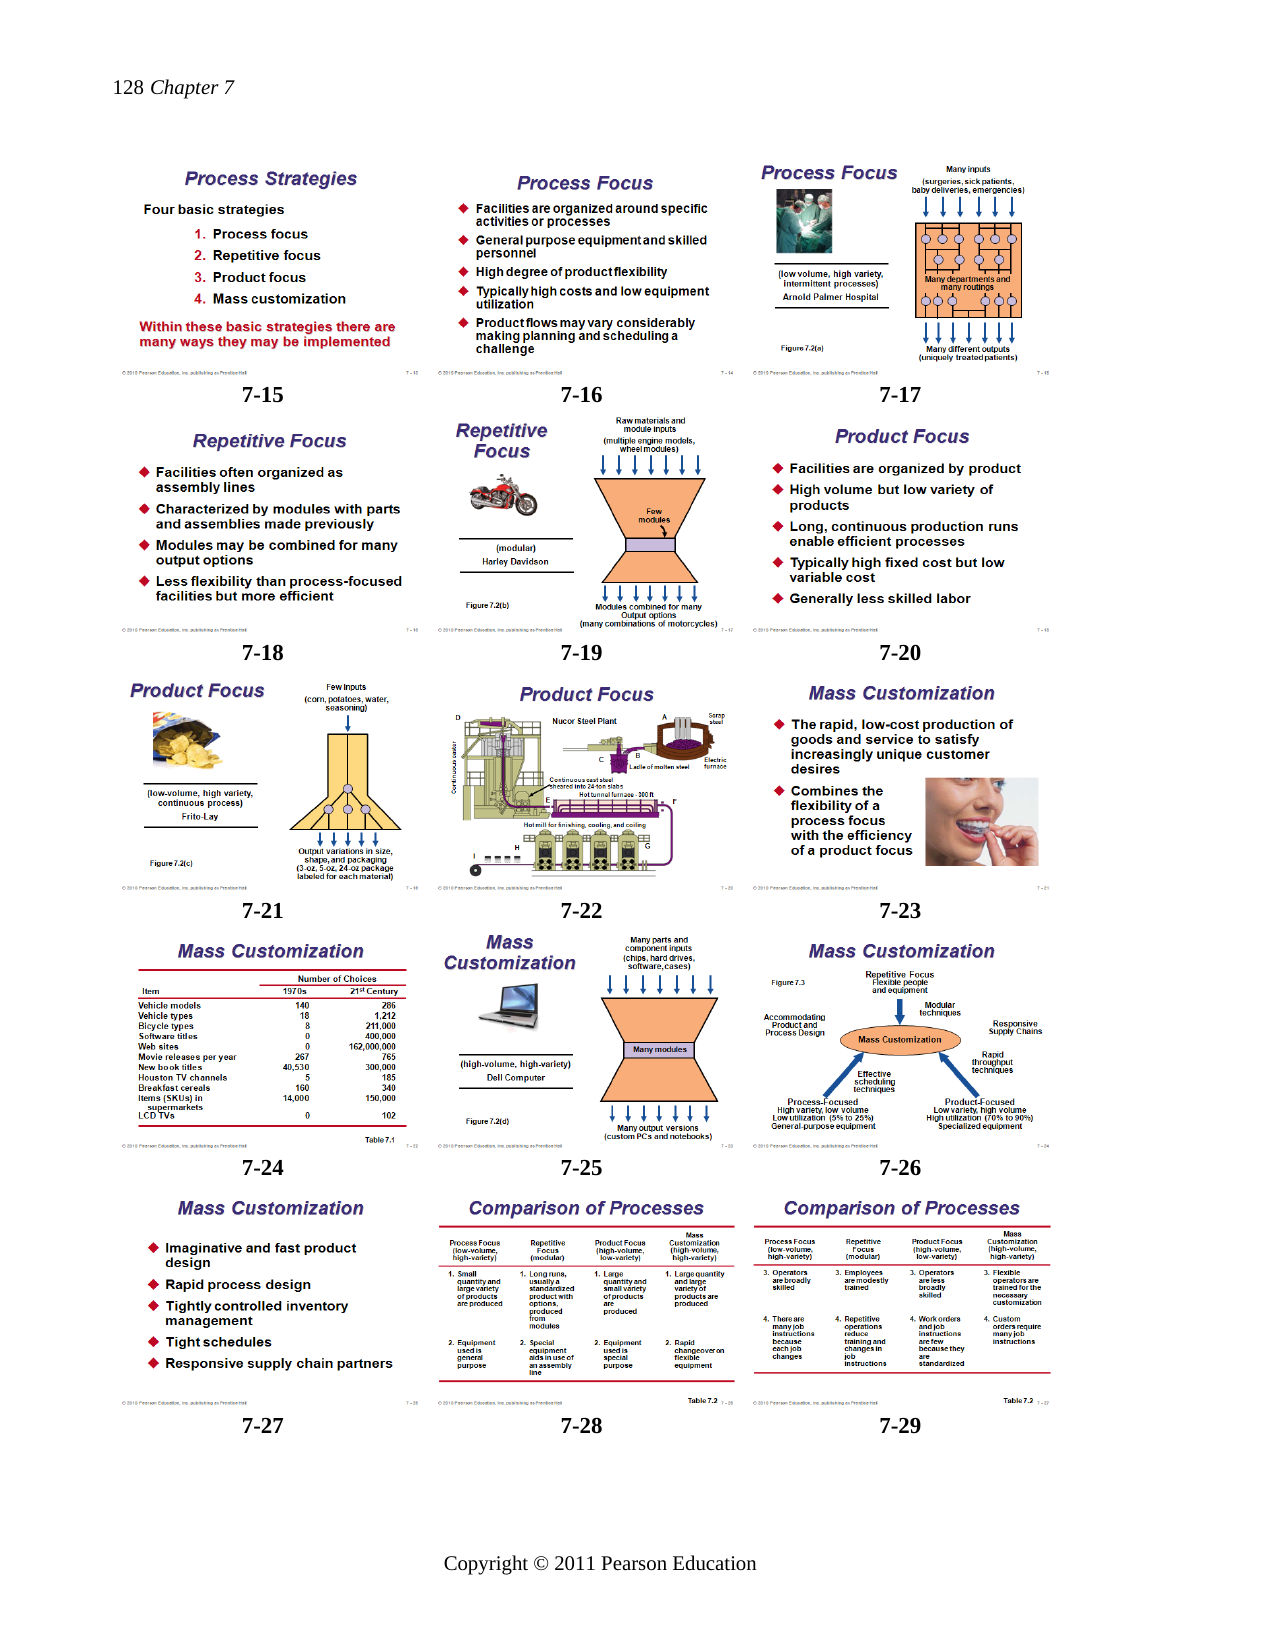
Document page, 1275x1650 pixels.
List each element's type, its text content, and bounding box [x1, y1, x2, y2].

text 7-18 7-19 7-20 [112, 639, 1087, 665]
picture [112, 149, 1060, 382]
picture [112, 923, 1060, 1155]
picture [112, 665, 1060, 897]
picture [112, 1180, 1060, 1412]
text 7-27 7-28 7-29 [112, 1412, 1087, 1438]
text 7-21 7-22 7-23 [112, 897, 1087, 923]
picture [112, 407, 1060, 639]
text 7-15 7-16 7-17 [112, 381, 1087, 408]
text 7-24 7-25 7-26 [112, 1154, 1087, 1181]
